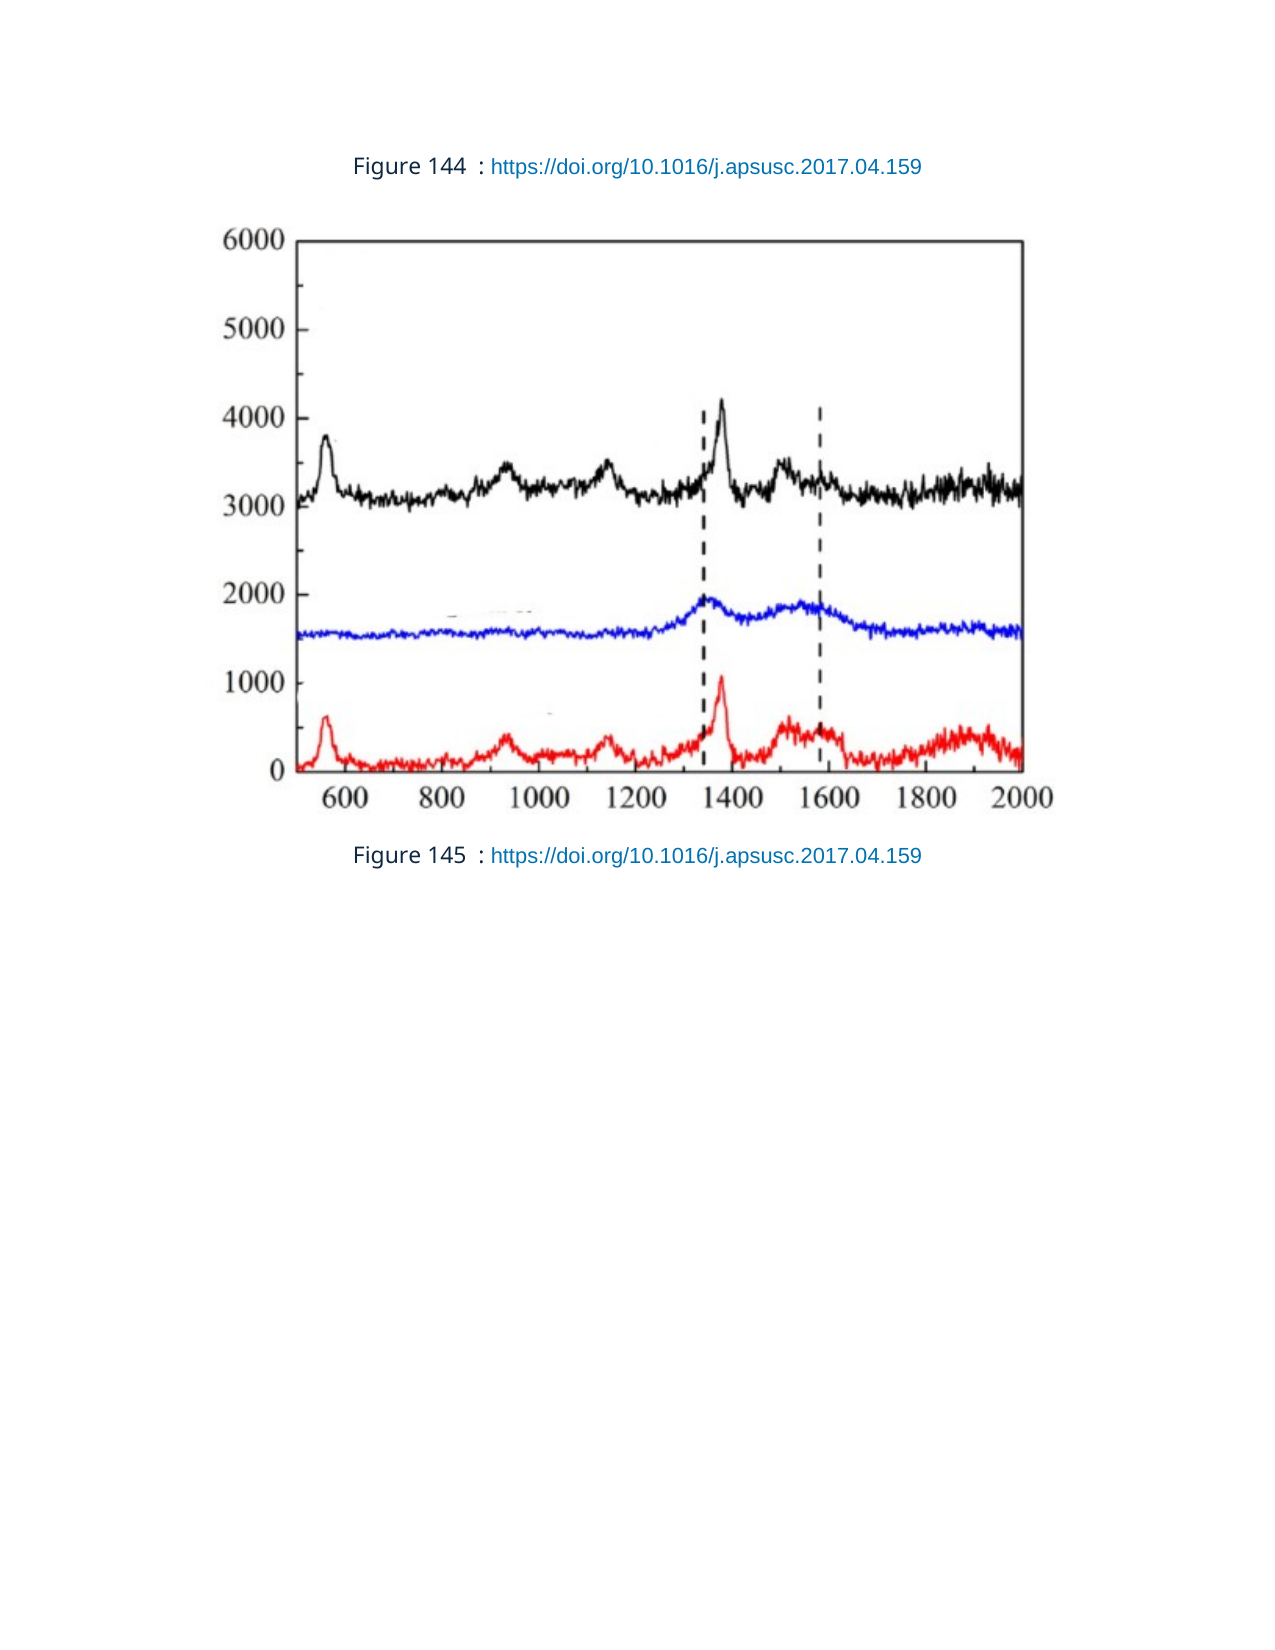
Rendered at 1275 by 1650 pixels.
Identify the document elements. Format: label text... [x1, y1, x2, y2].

picture [205, 202, 1070, 818]
text Figure 145 : https://doi.org/10.1016/j.apsusc.2017.04.159 [150, 838, 1125, 870]
text Figure 144 : https://doi.org/10.1016/j.apsusc.2017.04.159 [150, 150, 1125, 181]
